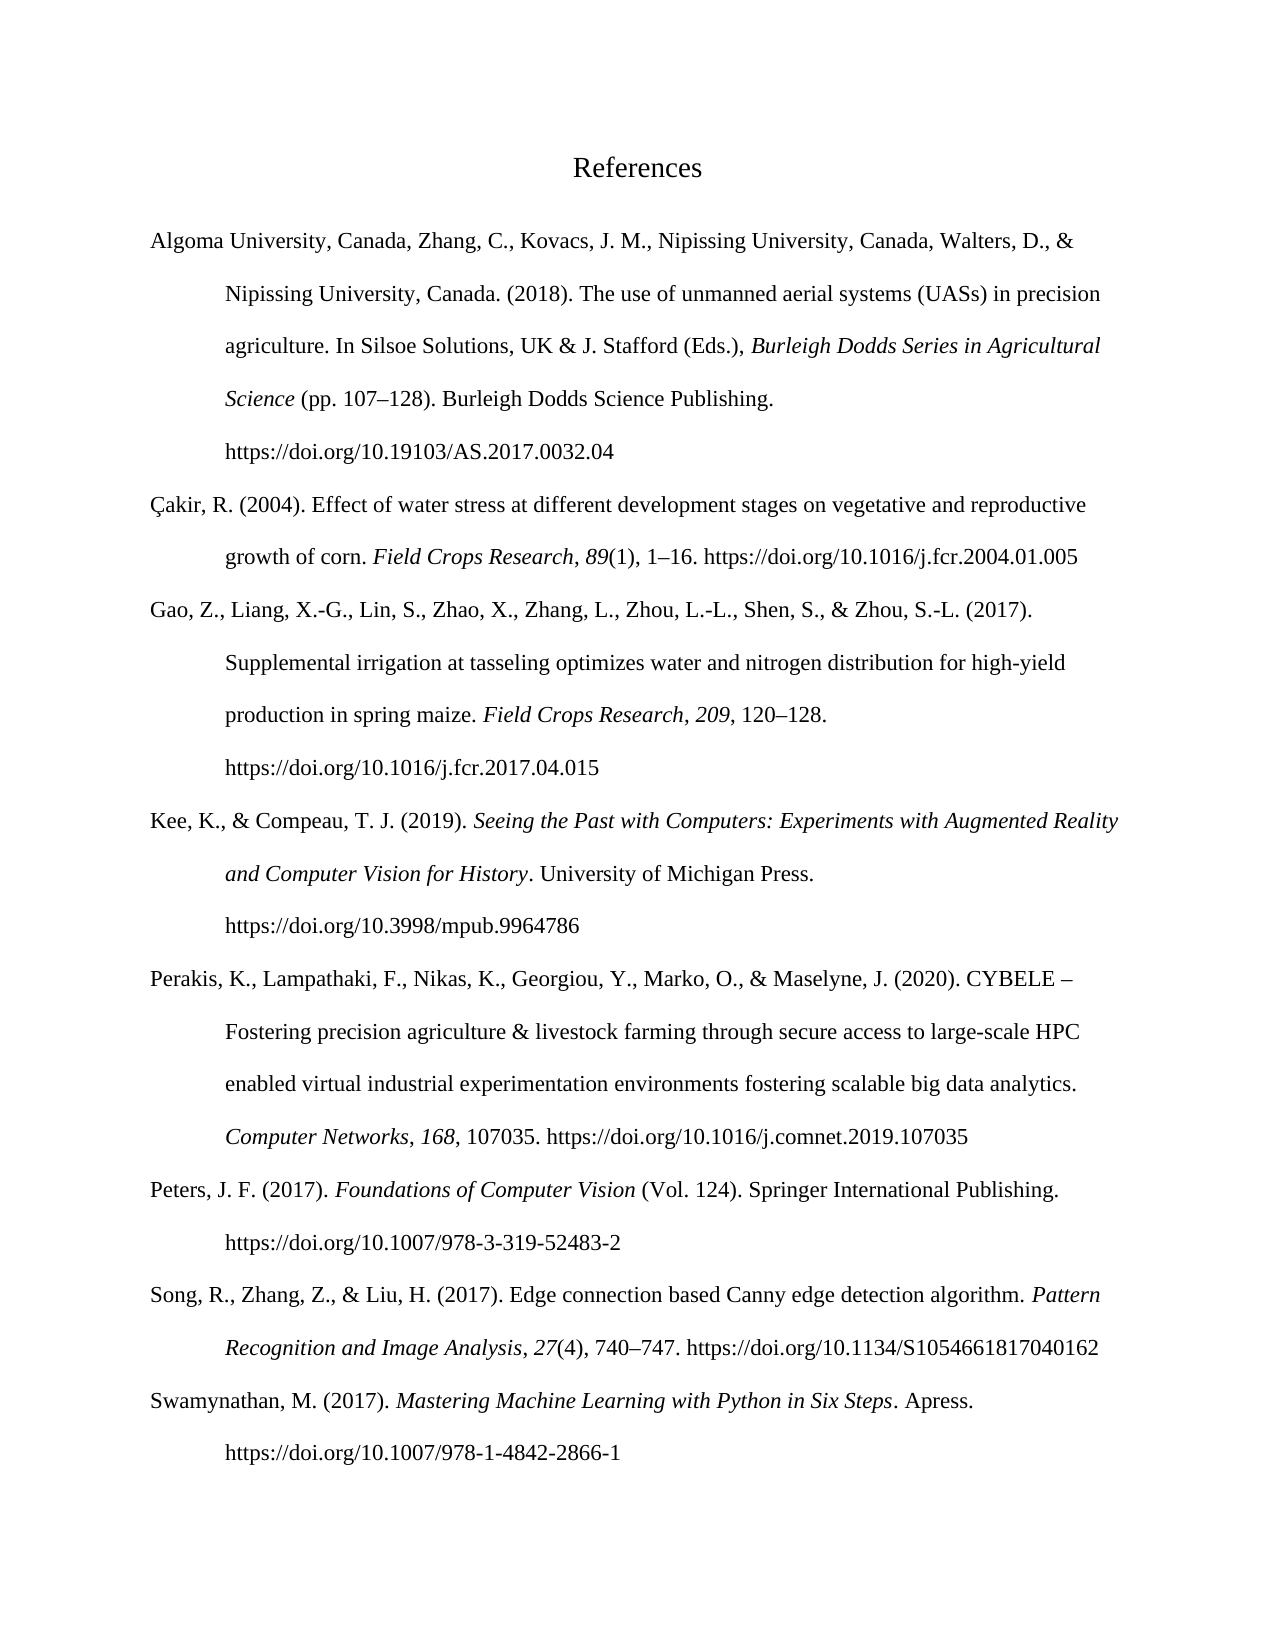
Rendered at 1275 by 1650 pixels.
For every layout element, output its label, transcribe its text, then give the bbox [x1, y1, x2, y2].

text Perakis, K., Lampathaki, F., Nikas, K., Georgiou, Y., Marko, O., & Maselyne, J. (2020). CYBELE – Fostering precision agriculture & livestock farming through secure access to large-scale HPC enabled virtual industrial experimentation environments fostering scalable big data analytics. Computer Networks, 168, 107035. https://doi.org/10.1016/j.comnet.2019.107035 [150, 965, 1125, 1149]
text Peters, J. F. (2017). Foundations of Computer Vision (Vol. 124). Springer International Publishing. https://doi.org/10.1007/978-3-319-52483-2 [150, 1176, 1125, 1255]
text Song, R., Zhang, Z., & Liu, H. (2017). Edge connection based Canny edge detection algorithm. Pattern Recognition and Image Analysis, 27(4), 740–747. https://doi.org/10.1134/S1054661817040162 [150, 1281, 1125, 1360]
text Gao, Z., Liang, X.-G., Lin, S., Zhao, X., Zhang, L., Zhou, L.-L., Shen, S., & Zhou, S.-L. (2017). Supplemental irrigation at tasseling optimizes water and nitrogen distribution for high-yield production in spring maize. Field Crops Research, 209, 120–128. https://doi.org/10.1016/j.fcr.2017.04.015 [150, 596, 1125, 781]
text Algoma University, Canada, Zhang, C., Kovacs, J. M., Nipissing University, Canada, Walters, D., & Nipissing University, Canada. (2018). The use of unmanned aerial systems (UASs) in precision agriculture. In Silsoe Solutions, UK & J. Stafford (Eds.), Burleigh Dodds Series in Agricultural Science (pp. 107–128). Burleigh Dodds Science Publishing. https://doi.org/10.19103/AS.2017.0032.04 [150, 227, 1125, 464]
text Swamynathan, M. (2017). Mastering Machine Learning with Python in Six Steps. Apress. https://doi.org/10.1007/978-1-4842-2866-1 [150, 1387, 1125, 1466]
text Çakir, R. (2004). Effect of water stress at different development stages on vegetative and reproductive growth of corn. Field Crops Research, 89(1), 1–16. https://doi.org/10.1016/j.fcr.2004.01.005 [150, 491, 1125, 570]
text References [150, 150, 1125, 183]
text Kee, K., & Compeau, T. J. (2019). Seeing the Past with Computers: Experiments with Augmented Reality and Computer Vision for History. University of Michigan Press. https://doi.org/10.3998/mpub.9964786 [150, 807, 1125, 939]
